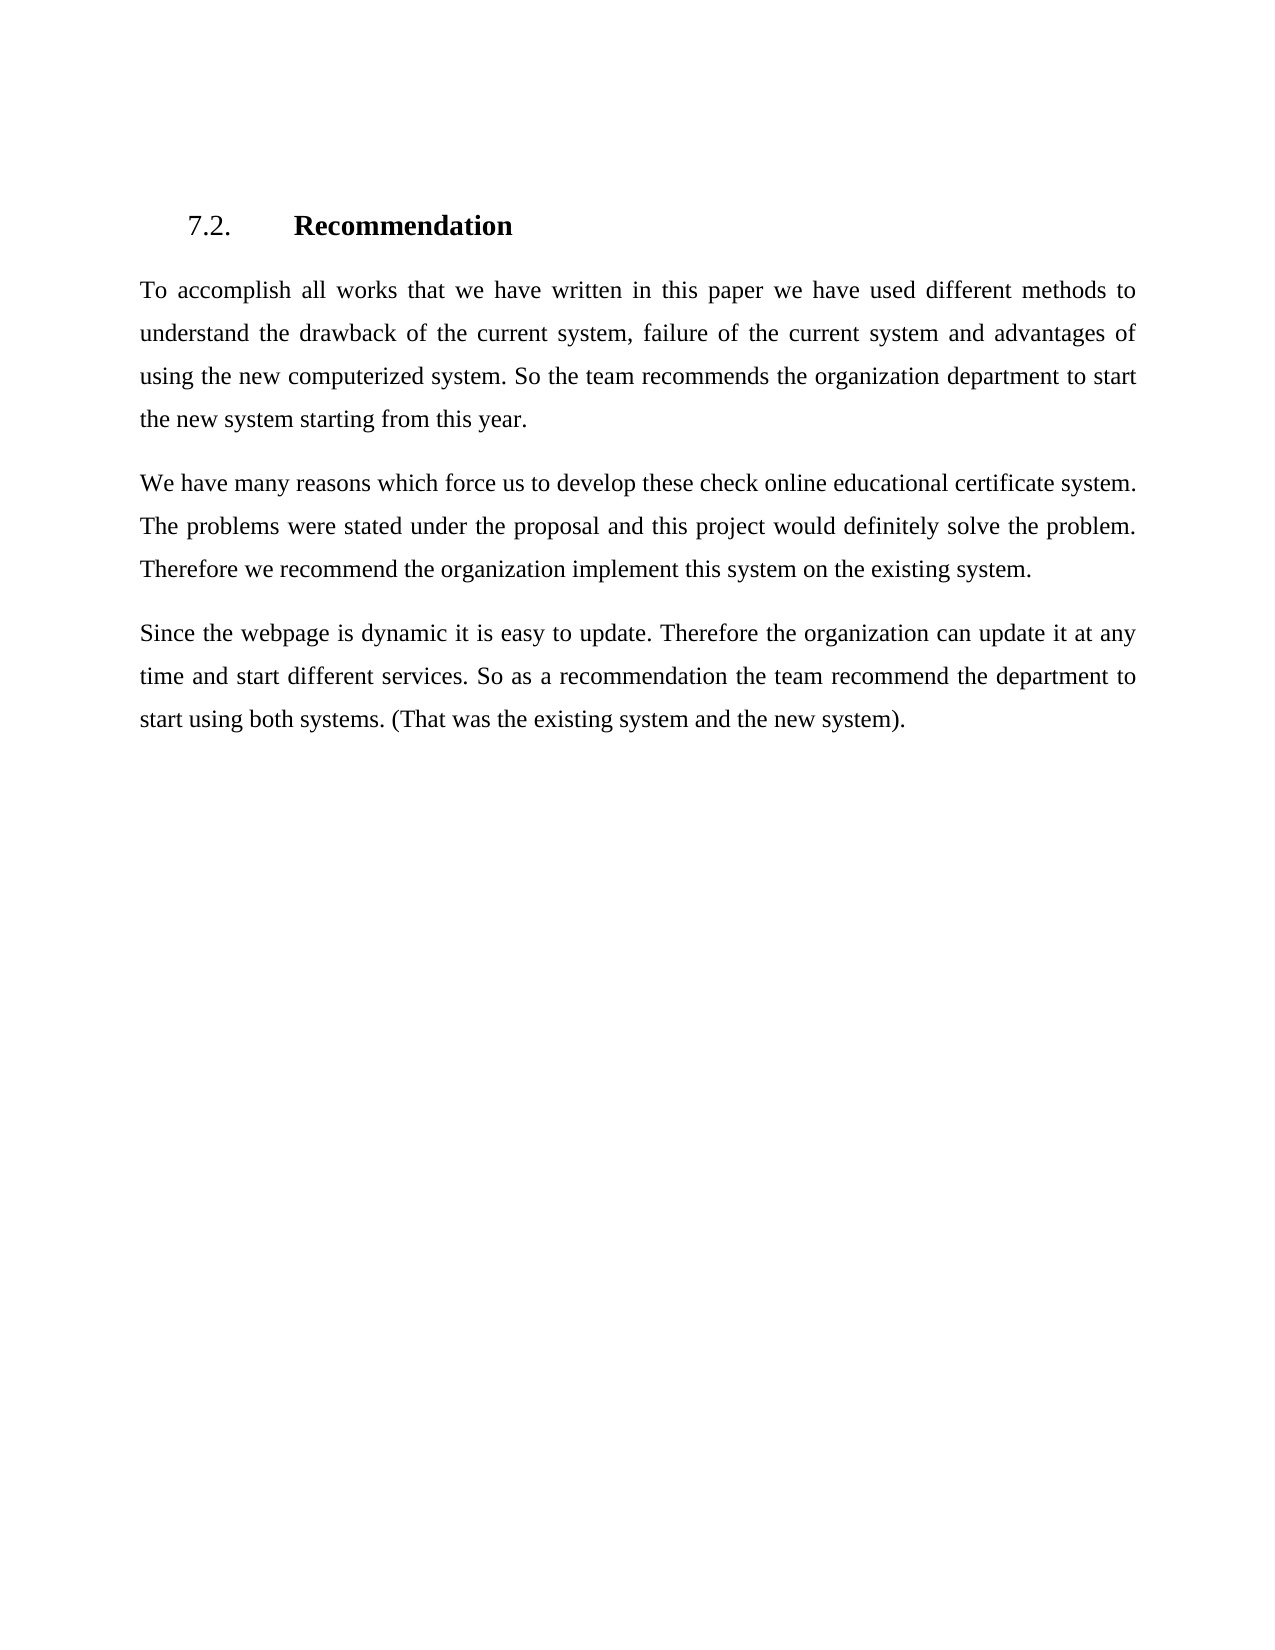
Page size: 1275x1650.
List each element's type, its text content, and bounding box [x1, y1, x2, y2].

text To accomplish all works that we have written in this paper we have used different methods to understand the drawback of the current system, failure of the current system and advantages of using the new computerized system. So the team recommends the organization department to start the new system starting from this year. [139, 275, 1137, 433]
text We have many reasons which force us to develop these check online educational certificate system. The problems were stated under the proposal and this project would definitely solve the problem. Therefore we recommend the organization implement this system on the existing system. [139, 468, 1137, 583]
list Recommendation [187, 208, 1137, 241]
text Since the webpage is dynamic it is easy to update. Therefore the organization can update it at any time and start different services. So as a recommendation the team recommend the department to start using both systems. (That was the existing system and the new system). [139, 618, 1137, 733]
